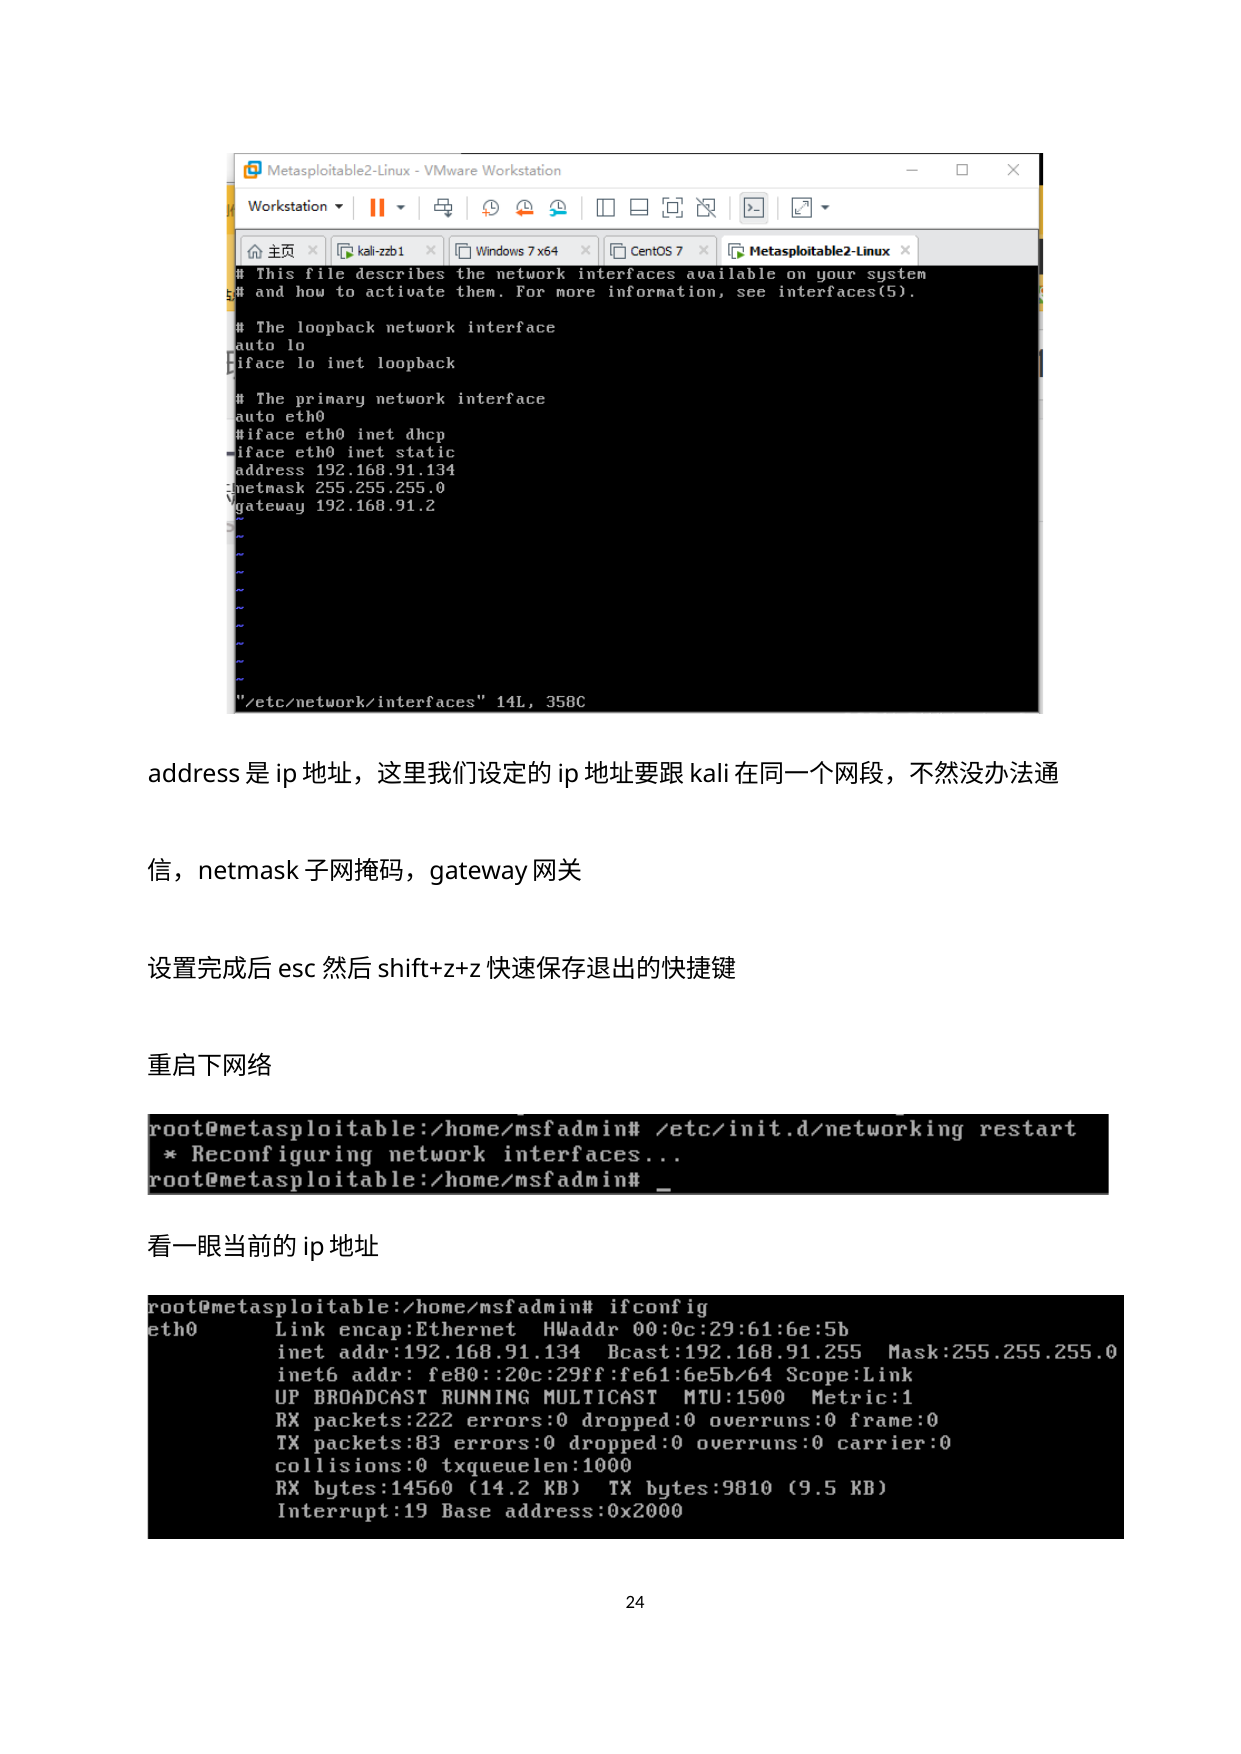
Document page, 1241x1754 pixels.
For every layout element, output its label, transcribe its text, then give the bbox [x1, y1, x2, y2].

picture [147, 1114, 1109, 1195]
picture [147, 1295, 1124, 1539]
text 看一眼当前的ip地址 [148, 1212, 1122, 1277]
text address是ip地址，这里我们设定的ip地址要跟kali在同一个网段，不然没办法通信，netmask子网掩码，gateway网关 设置完成后esc 然后shift+z+z快速保存退出的快捷键 重启下网络 [148, 739, 1122, 1096]
picture [226, 153, 1044, 714]
